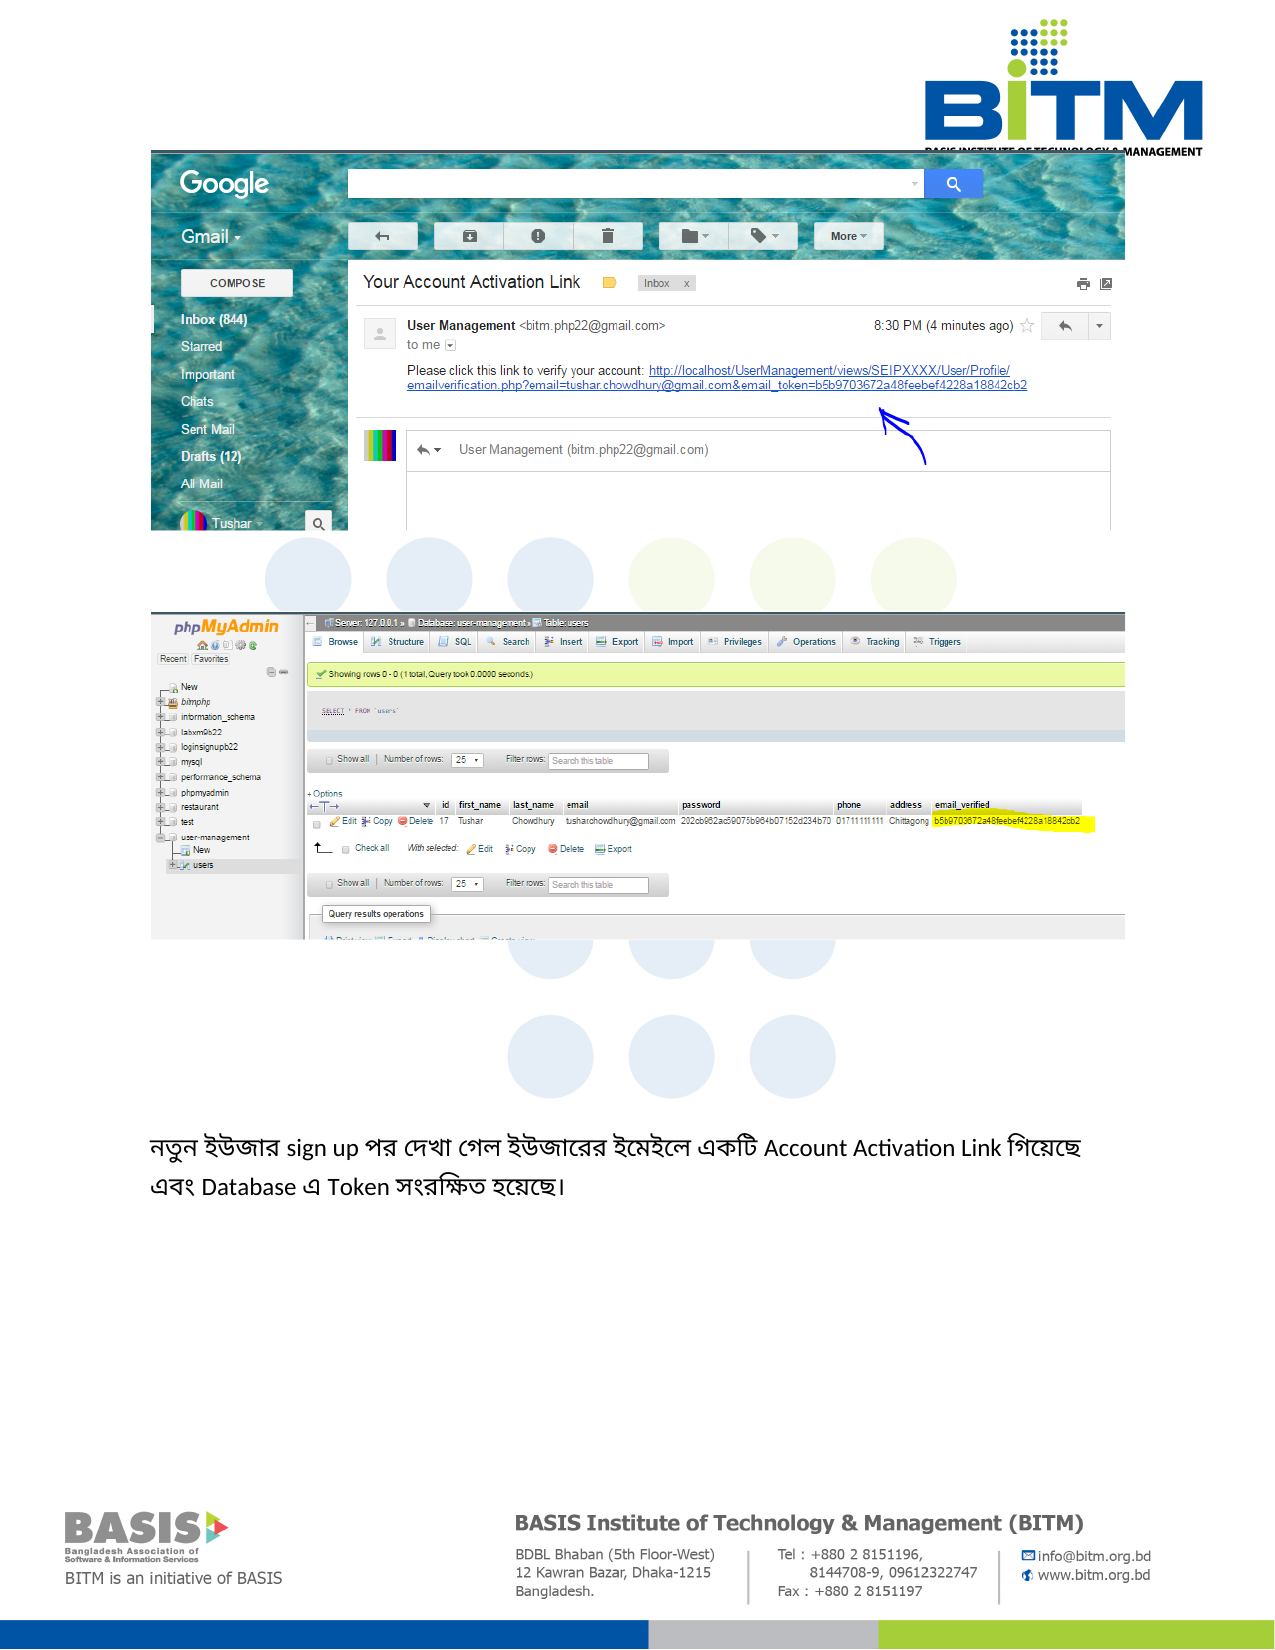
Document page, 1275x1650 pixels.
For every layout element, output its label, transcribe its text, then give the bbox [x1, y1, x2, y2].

text নতুন ইউজার sign up পর দেখা গেল ইউজারের ইমেইলে একটি Account Activation Link গিয়েছে এবং Database এ Token সংরক্ষিত হয়েছে। [150, 1132, 1125, 1206]
picture [0, 0, 1275, 1649]
